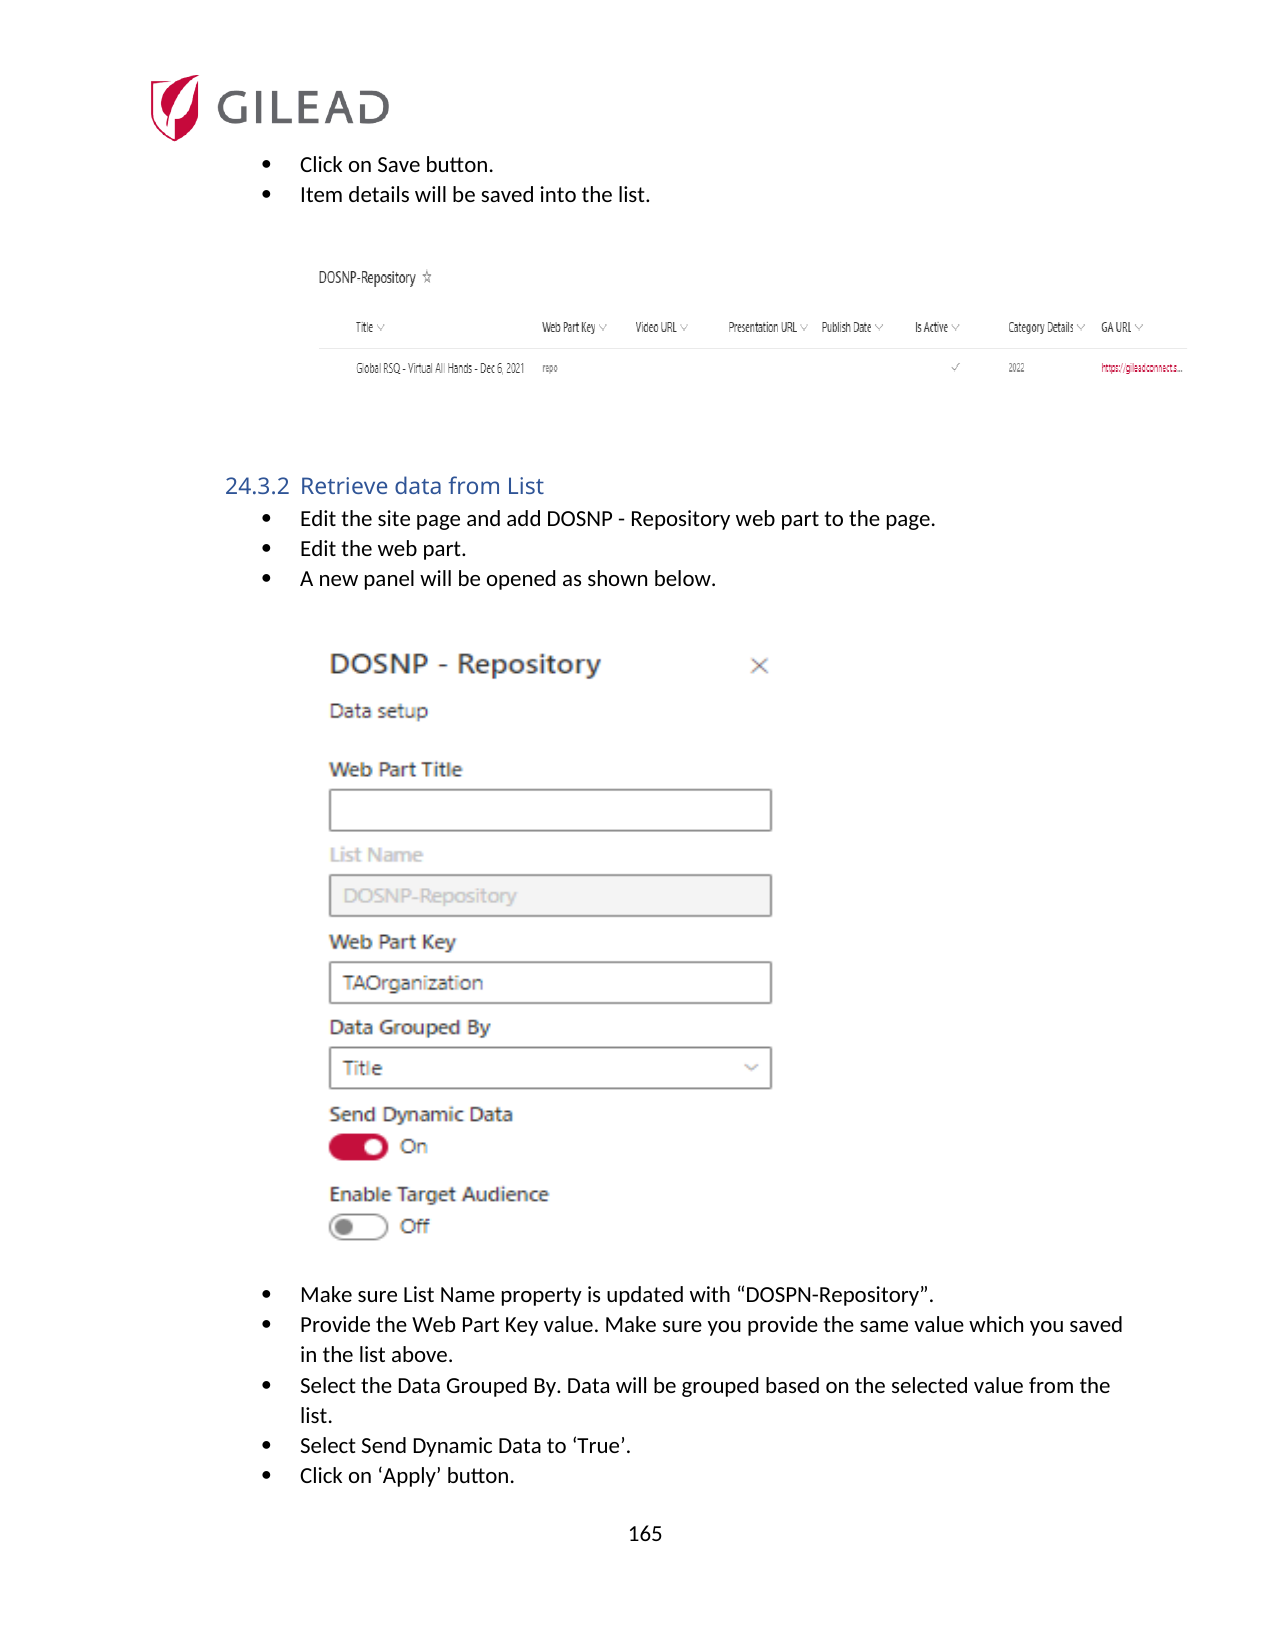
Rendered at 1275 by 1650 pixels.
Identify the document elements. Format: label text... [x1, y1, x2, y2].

list Item details will be saved into the list. [262, 180, 1125, 208]
list Select the Data Grouped By. Data will be grouped based on the selected value from the list. [262, 1371, 1125, 1429]
list Edit the web part. [262, 534, 1125, 562]
list Select Send Dynamic Data to ‘True’. [262, 1431, 1125, 1459]
subtitle Retrieve data from List [225, 470, 1125, 502]
list Provide the Web Part Key value. Make sure you provide the same value which you saved in the list above. [262, 1310, 1125, 1369]
list A new panel will be opened as shown below. [262, 564, 1125, 592]
picture [300, 240, 1188, 452]
list Make sure List Name property is updated with “DOSPN-Repository”. [262, 1280, 1125, 1308]
list Edit the site page and add DOSNP - Repository web part to the page. [262, 504, 1125, 532]
picture [150, 75, 389, 142]
picture [300, 625, 802, 1278]
list Click on ‘Apply’ button. [262, 1461, 1125, 1489]
list Click on Save button. [262, 150, 1125, 178]
